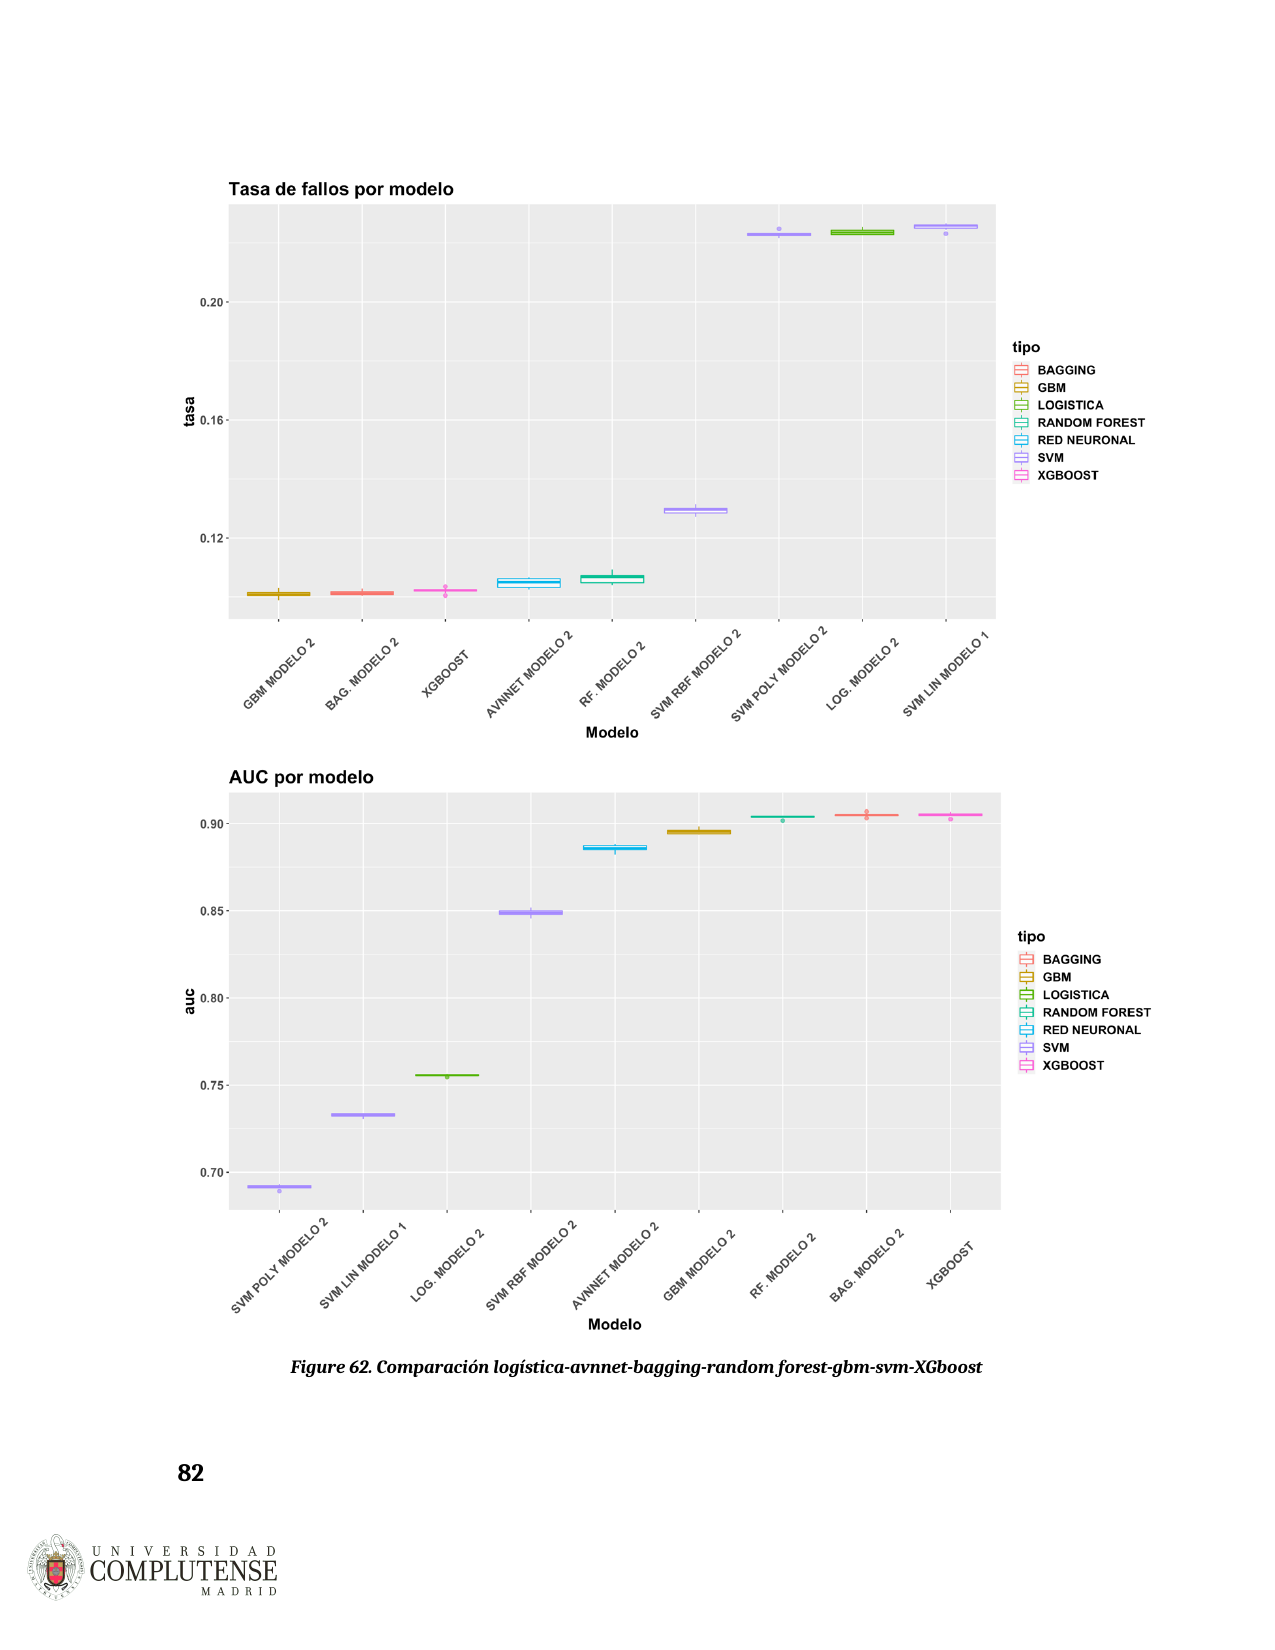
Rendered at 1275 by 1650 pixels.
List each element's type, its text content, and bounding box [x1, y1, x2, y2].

picture [24, 1496, 280, 1640]
picture [177, 764, 1162, 1338]
text Figure 62. Comparación logística-avnnet-bagging-random forest-gbm-svm-XGboost [177, 1356, 1098, 1378]
picture [177, 176, 1155, 746]
